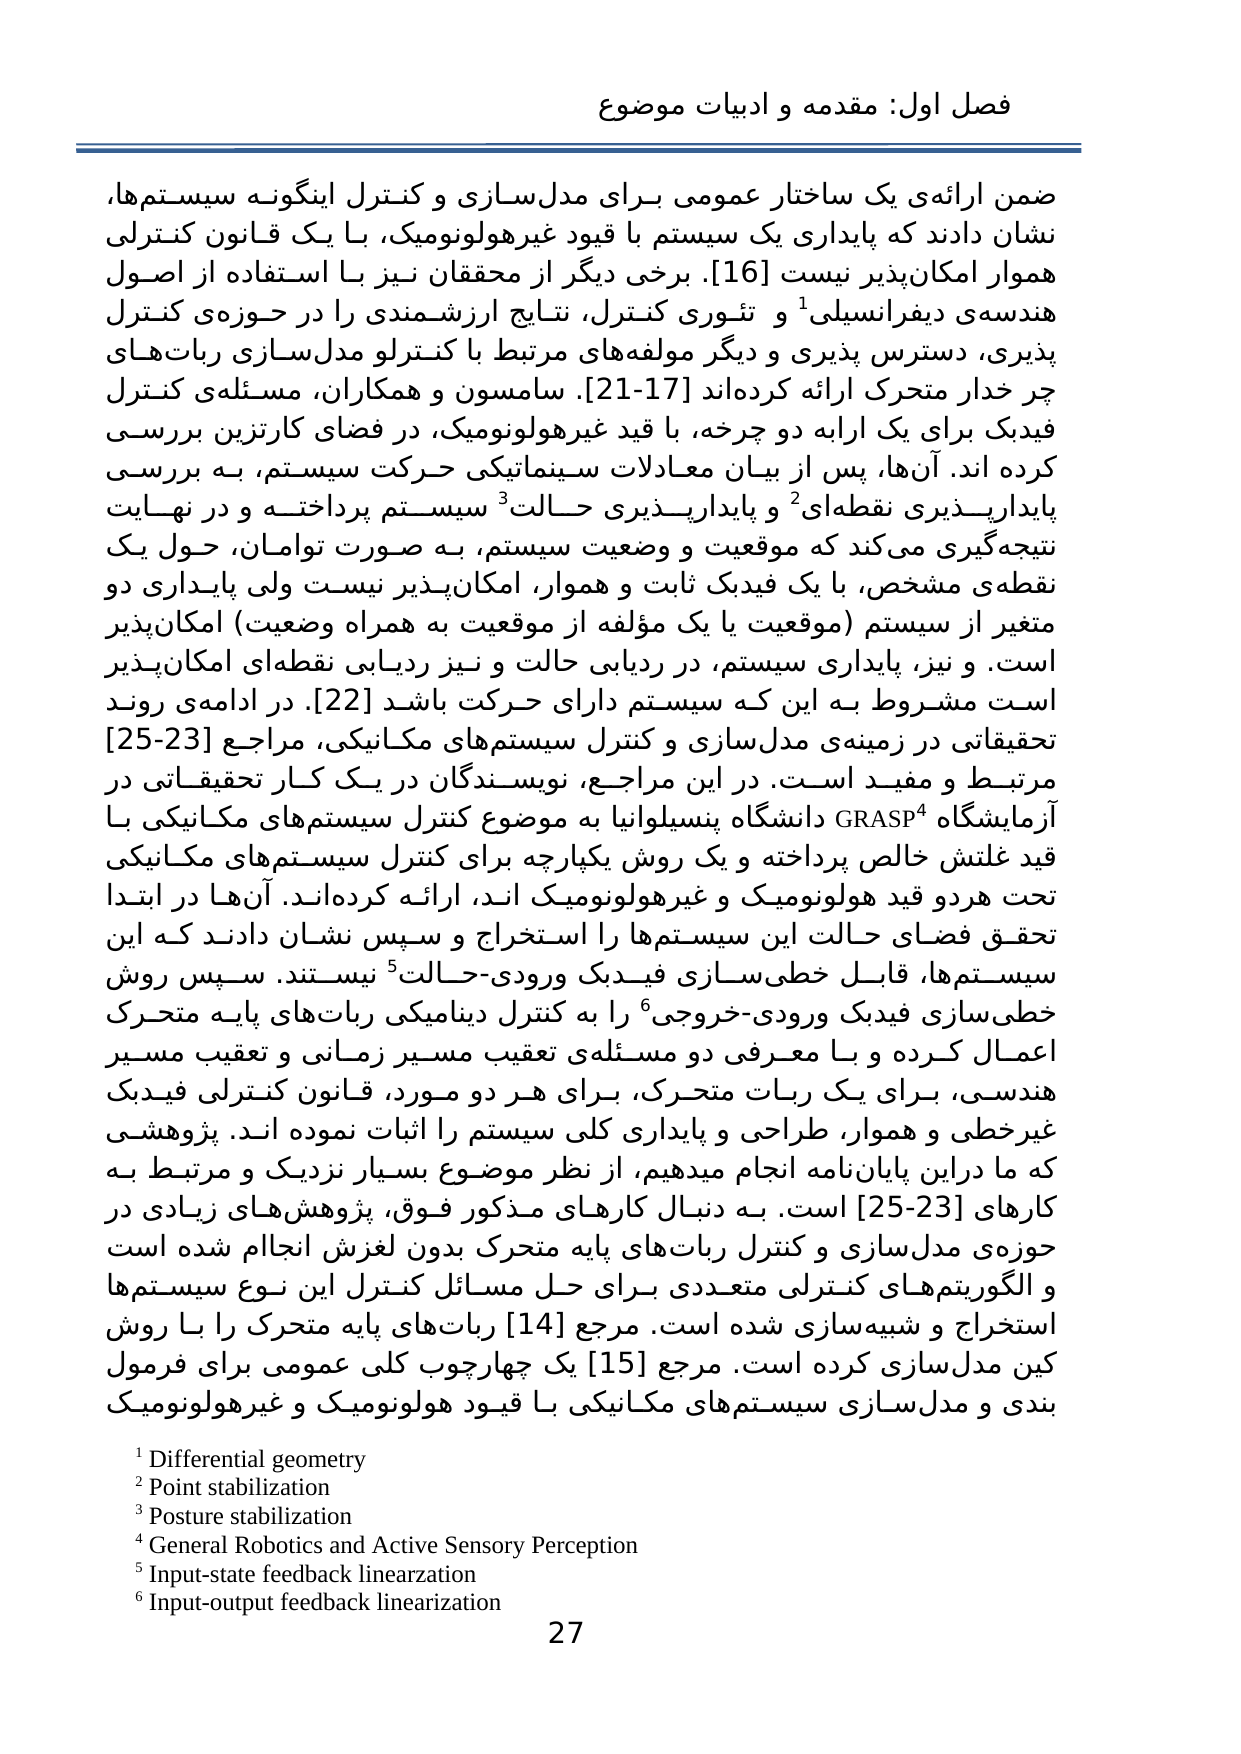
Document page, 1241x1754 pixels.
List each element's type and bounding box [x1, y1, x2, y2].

text [105, 177, 1057, 1419]
